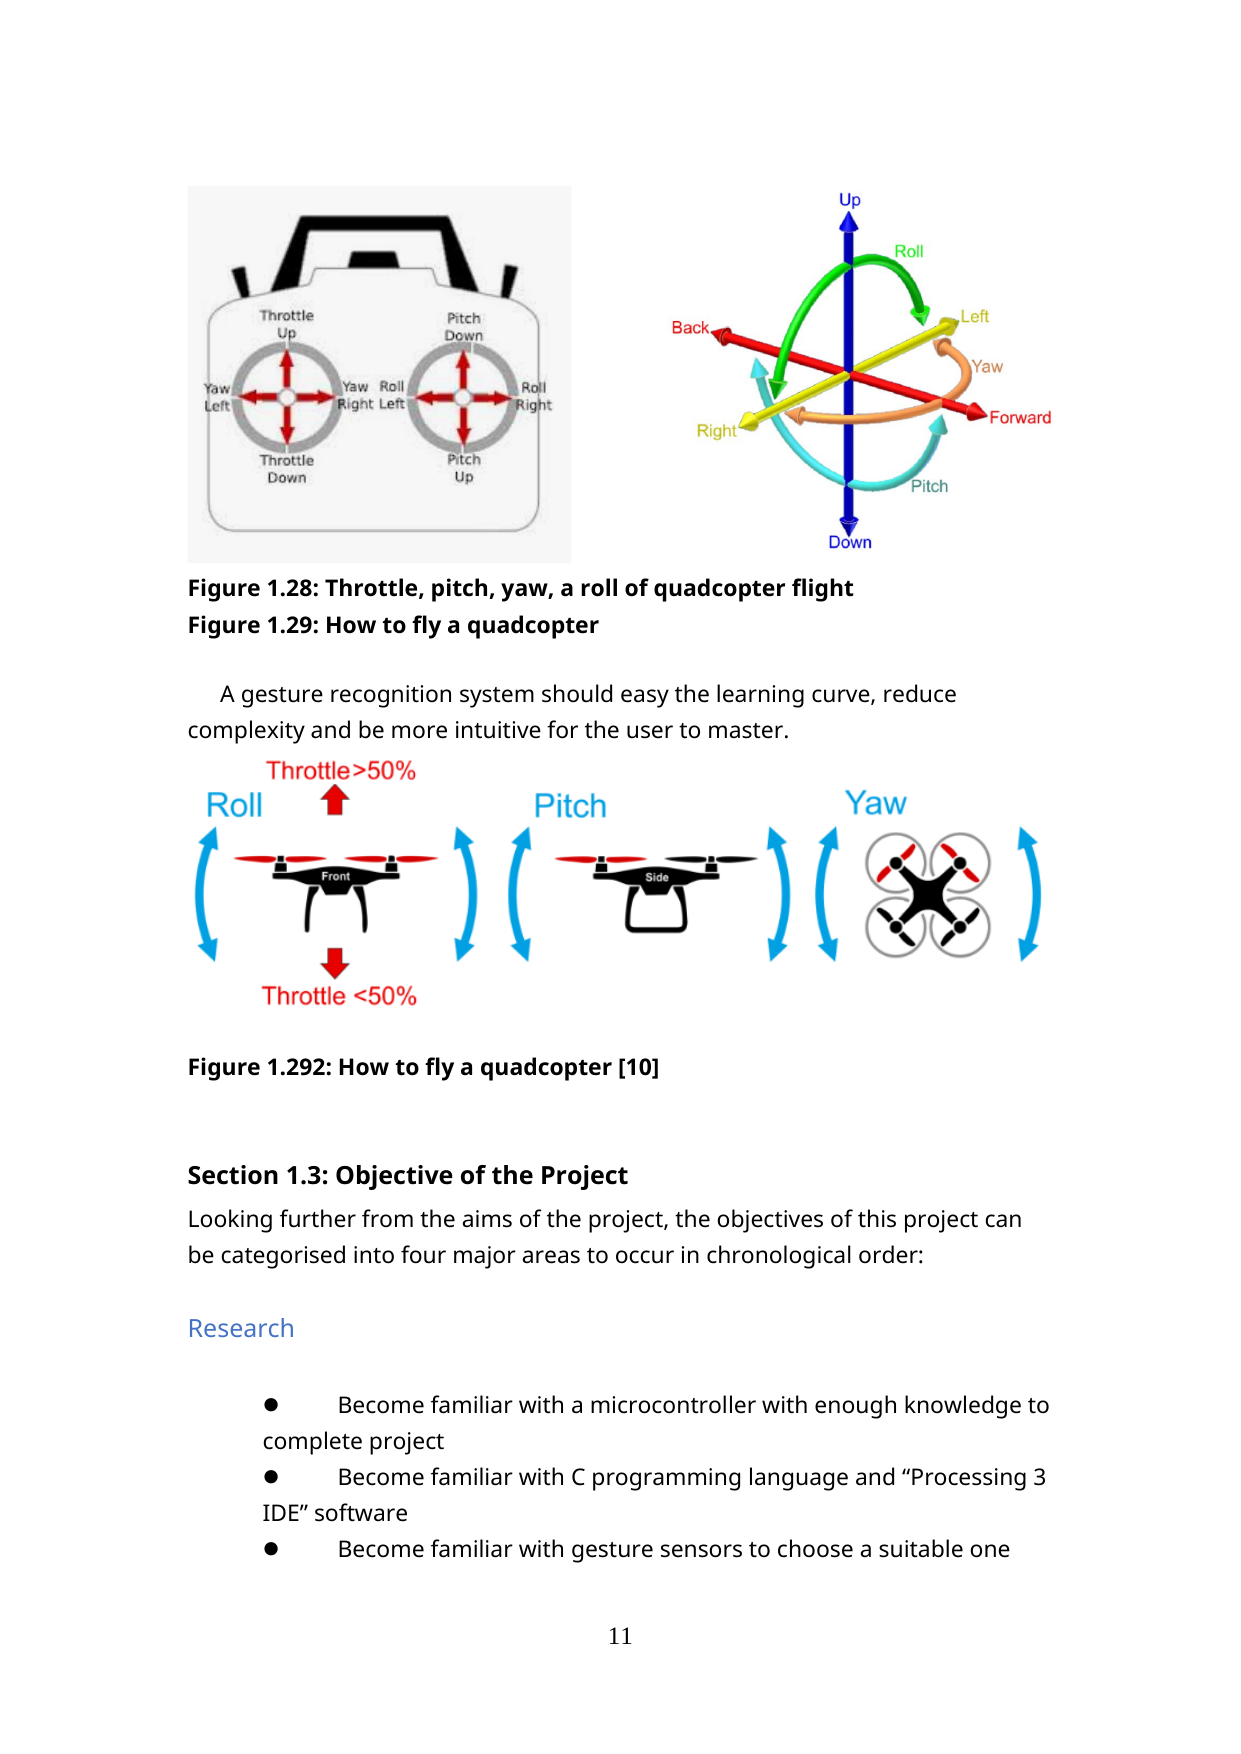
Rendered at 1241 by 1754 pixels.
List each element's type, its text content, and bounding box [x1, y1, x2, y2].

picture [187, 755, 1050, 1009]
text Looking further from the aims of the project, the objectives of this project can be categorised into four major areas to occur in chronological order: [187, 1203, 1053, 1270]
picture [666, 190, 1053, 551]
list Become familiar with C programming language and “Processing 3 IDE” software [262, 1461, 1053, 1528]
picture [187, 186, 572, 568]
list Become familiar with gesture sensors to choose a suitable one [262, 1533, 1053, 1564]
text Research [187, 1311, 1053, 1345]
text A gesture recognition system should easy the learning curve, reduce complexity and be more intuitive for the user to master. [187, 678, 1053, 746]
list Become familiar with a microcontroller with enough knowledge to complete project [262, 1389, 1053, 1456]
subtitle Section 1.3: Objective of the Project [187, 1158, 1053, 1192]
text Figure 1.29: How to fly a quadcopter [187, 609, 1053, 641]
text Figure 1.292: How to fly a quadcopter [10] [187, 1051, 1053, 1082]
